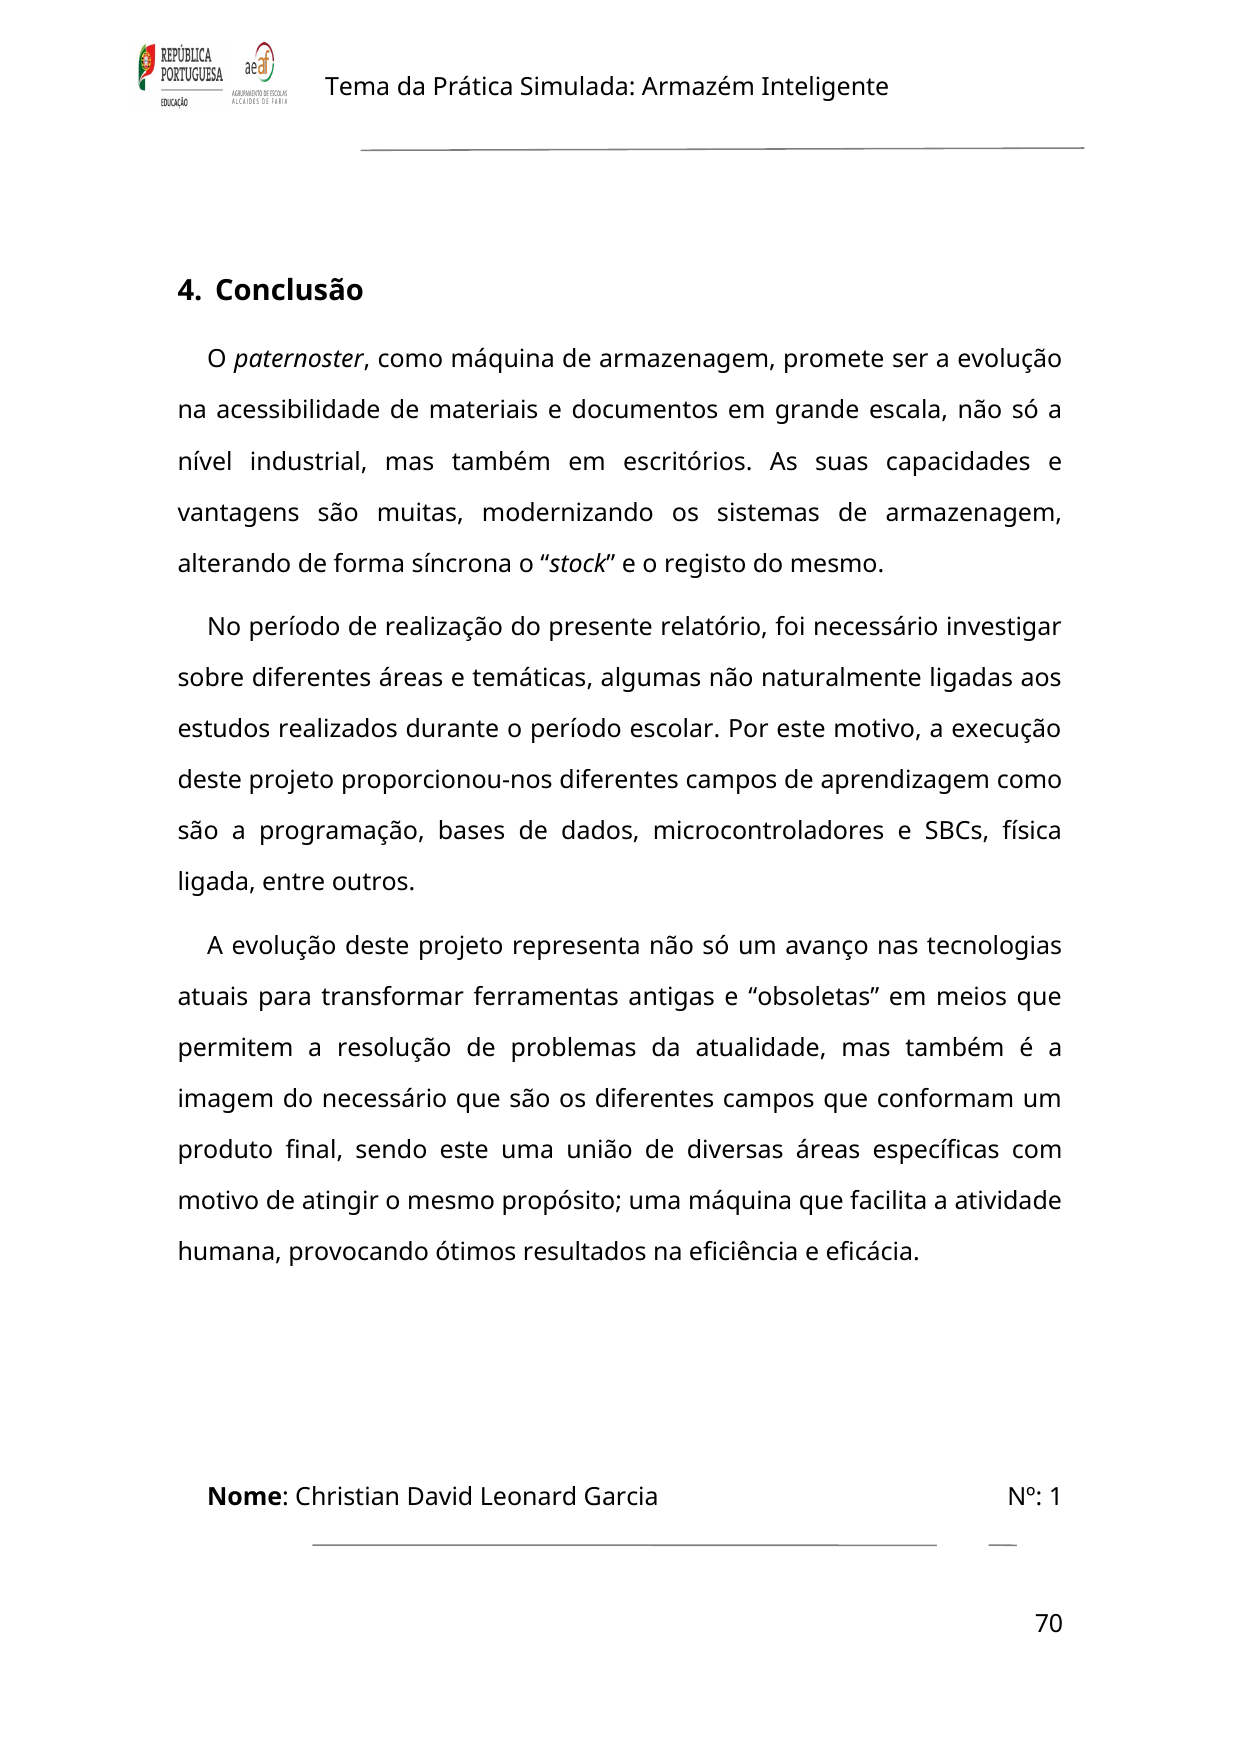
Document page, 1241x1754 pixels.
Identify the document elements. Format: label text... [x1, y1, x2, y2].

text No período de realização do presente relatório, foi necessário investigar sobre diferentes áreas e temáticas, algumas não naturalmente ligadas aos estudos realizados durante o período escolar. Por este motivo, a execução deste projeto proporcionou-nos diferentes campos de aprendizagem como são a programação, bases de dados, microcontroladores e SBCs, física ligada, entre outros. [177, 609, 1063, 898]
picture [232, 42, 287, 104]
title Conclusão [177, 269, 1063, 309]
text A evolução deste projeto representa não só um avanço nas tecnologias atuais para transformar ferramentas antigas e “obsoletas” em meios que permitem a resolução de problemas da atualidade, mas também é a imagem do necessário que são os diferentes campos que conformam um produto final, sendo este uma união de diversas áreas específicas com motivo de atingir o mesmo propósito; uma máquina que facilita a atividade humana, provocando ótimos resultados na eficiência e eficácia. [177, 928, 1063, 1268]
text O paternoster, como máquina de armazenagem, promete ser a evolução na acessibilidade de materiais e documentos em grande escala, não só a nível industrial, mas também em escritórios. As suas capacidades e vantagens são muitas, modernizando os sistemas de armazenagem, alterando de forma síncrona o “stock” e o registo do mesmo. [177, 341, 1063, 579]
picture [130, 42, 231, 111]
